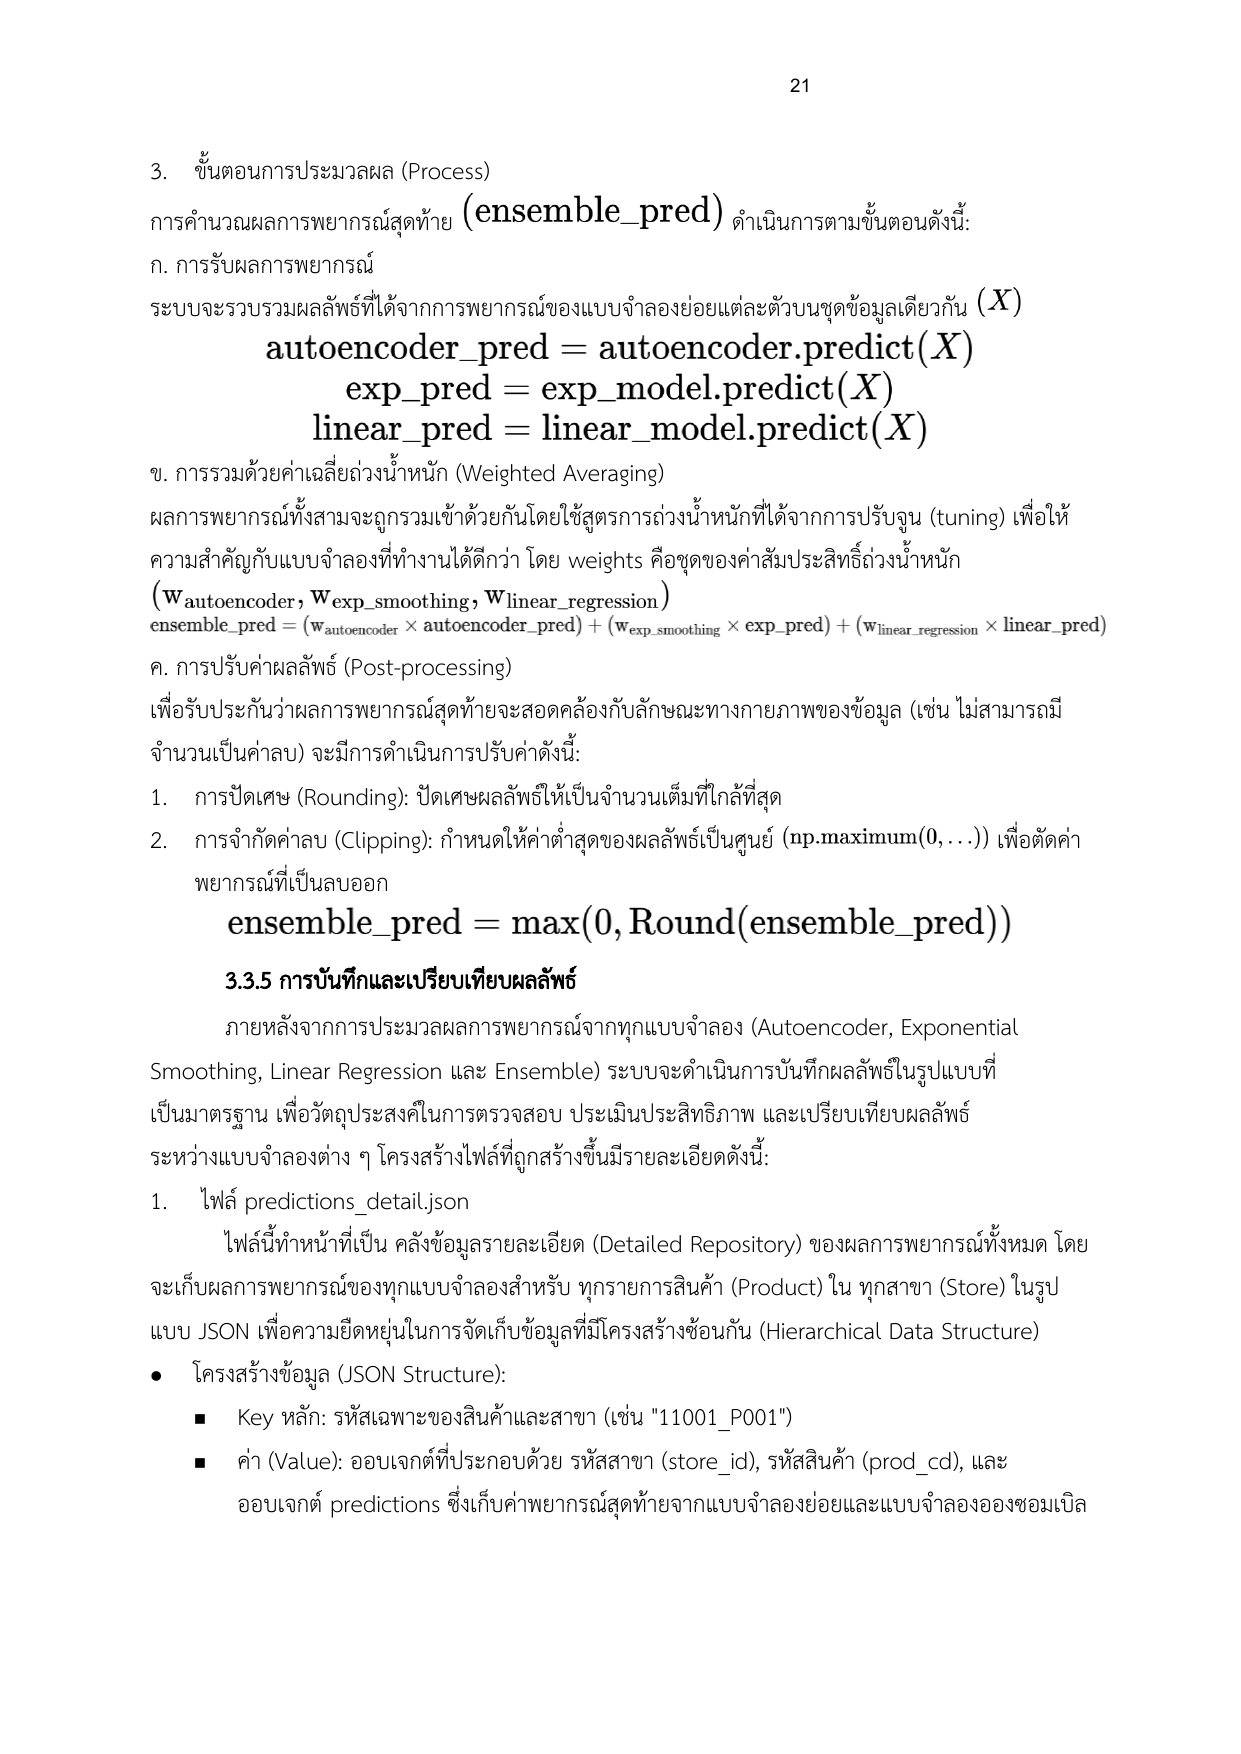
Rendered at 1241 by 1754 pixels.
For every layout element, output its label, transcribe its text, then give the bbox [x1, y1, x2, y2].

picture [227, 905, 1013, 943]
text ภายหลังจากการประมวลผลการพยากรณ์จากทุกแบบจำลอง (Autoencoder, Exponential Smoothing, Linear Regression และ Ensemble) ระบบจะดำเนินการบันทึกผลลัพธ์ในรูปแบบที่ เป็นมาตรฐาน เพื่อวัตถุประสงค์ในการตรวจสอบ ประเมินประสิทธิภาพ และเปรียบเทียบผลลัพธ์ ระหว่างแบบจำลองต่าง ๆ โครงสร้างไฟล์ที่ถูกสร้างขึ้นมีรายละเอียดดังนี้: [150, 1006, 1090, 1174]
text ระบบจะรวบรวมผลลัพธ์ที่ได้จากการพยากรณ์ของแบบจำลองย่อยแต่ละตัวบนชุดข้อมูลเดียวกัน [150, 287, 1090, 325]
list ค่า (Value): ออบเจกต์ที่ประกอบด้วย รหัสสาขา (store_id), รหัสสินค้า (prod_cd), และ ออบเจกต์ predictions ซึ่งเก็บค่าพยากรณ์สุดท้ายจากแบบจำลองย่อยและแบบจำลองอองซอมเบิล [194, 1440, 1090, 1521]
list ขั้นตอนการประมวลผล (Process) [150, 150, 1090, 188]
picture [460, 193, 725, 231]
picture [150, 580, 671, 612]
text ค. การปรับค่าผลลัพธ์ (Post-processing) [150, 646, 1090, 683]
picture [265, 330, 975, 368]
text การคำนวณผลการพยากรณ์สุดท้าย ดำเนินการตามขั้นตอนดังนี้: [150, 193, 1090, 238]
text ข. การรวมด้วยค่าเฉลี่ยถ่วงน้ำหนัก (Weighted Averaging) [150, 452, 1090, 490]
picture [975, 287, 1023, 317]
picture [150, 615, 1107, 637]
picture [781, 826, 990, 849]
picture [345, 371, 895, 408]
list โครงสร้างข้อมูล (JSON Structure): [150, 1353, 1090, 1391]
list Key หลัก: รหัสเฉพาะของสินค้าและสาขา (เช่น "11001_P001") [194, 1396, 1090, 1434]
subtitle 3.3.5 การบันทึกและเปรียบเทียบผลลัพธ์ [150, 959, 1090, 997]
text เพื่อรับประกันว่าผลการพยากรณ์สุดท้ายจะสอดคล้องกับลักษณะทางกายภาพของข้อมูล (เช่น ไม่สามารถมีจำนวนเป็นค่าลบ) จะมีการดำเนินการปรับค่าดังนี้: [150, 689, 1090, 770]
picture [312, 411, 928, 449]
list ไฟล์ predictions_detail.json [150, 1180, 1090, 1217]
text ไฟล์นี้ทำหน้าที่เป็น คลังข้อมูลรายละเอียด (Detailed Repository) ของผลการพยากรณ์ทั้งหมด โดยจะเก็บผลการพยากรณ์ของทุกแบบจำลองสำหรับ ทุกรายการสินค้า (Product) ใน ทุกสาขา (Store) ในรูปแบบ JSON เพื่อความยืดหยุ่นในการจัดเก็บข้อมูลที่มีโครงสร้างซ้อนกัน (Hierarchical Data Structure) [150, 1223, 1090, 1347]
text ผลการพยากรณ์ทั้งสามจะถูกรวมเข้าด้วยกันโดยใช้สูตรการถ่วงน้ำหนักที่ได้จากการปรับจูน (tuning) เพื่อให้ความสำคัญกับแบบจำลองที่ทำงานได้ดีกว่า โดย weights คือชุดของค่าสัมประสิทธิ์ถ่วงน้ำหนัก [150, 496, 1090, 612]
list การปัดเศษ (Rounding): ปัดเศษผลลัพธ์ให้เป็นจำนวนเต็มที่ใกล้ที่สุด [150, 776, 1090, 813]
text ก. การรับผลการพยากรณ์ [150, 244, 1090, 282]
list การจำกัดค่าลบ (Clipping): กำหนดให้ค่าต่ำสุดของผลลัพธ์เป็นศูนย์ เพื่อตัดค่าพยากรณ์ที่เป็นลบออก [150, 819, 1090, 900]
